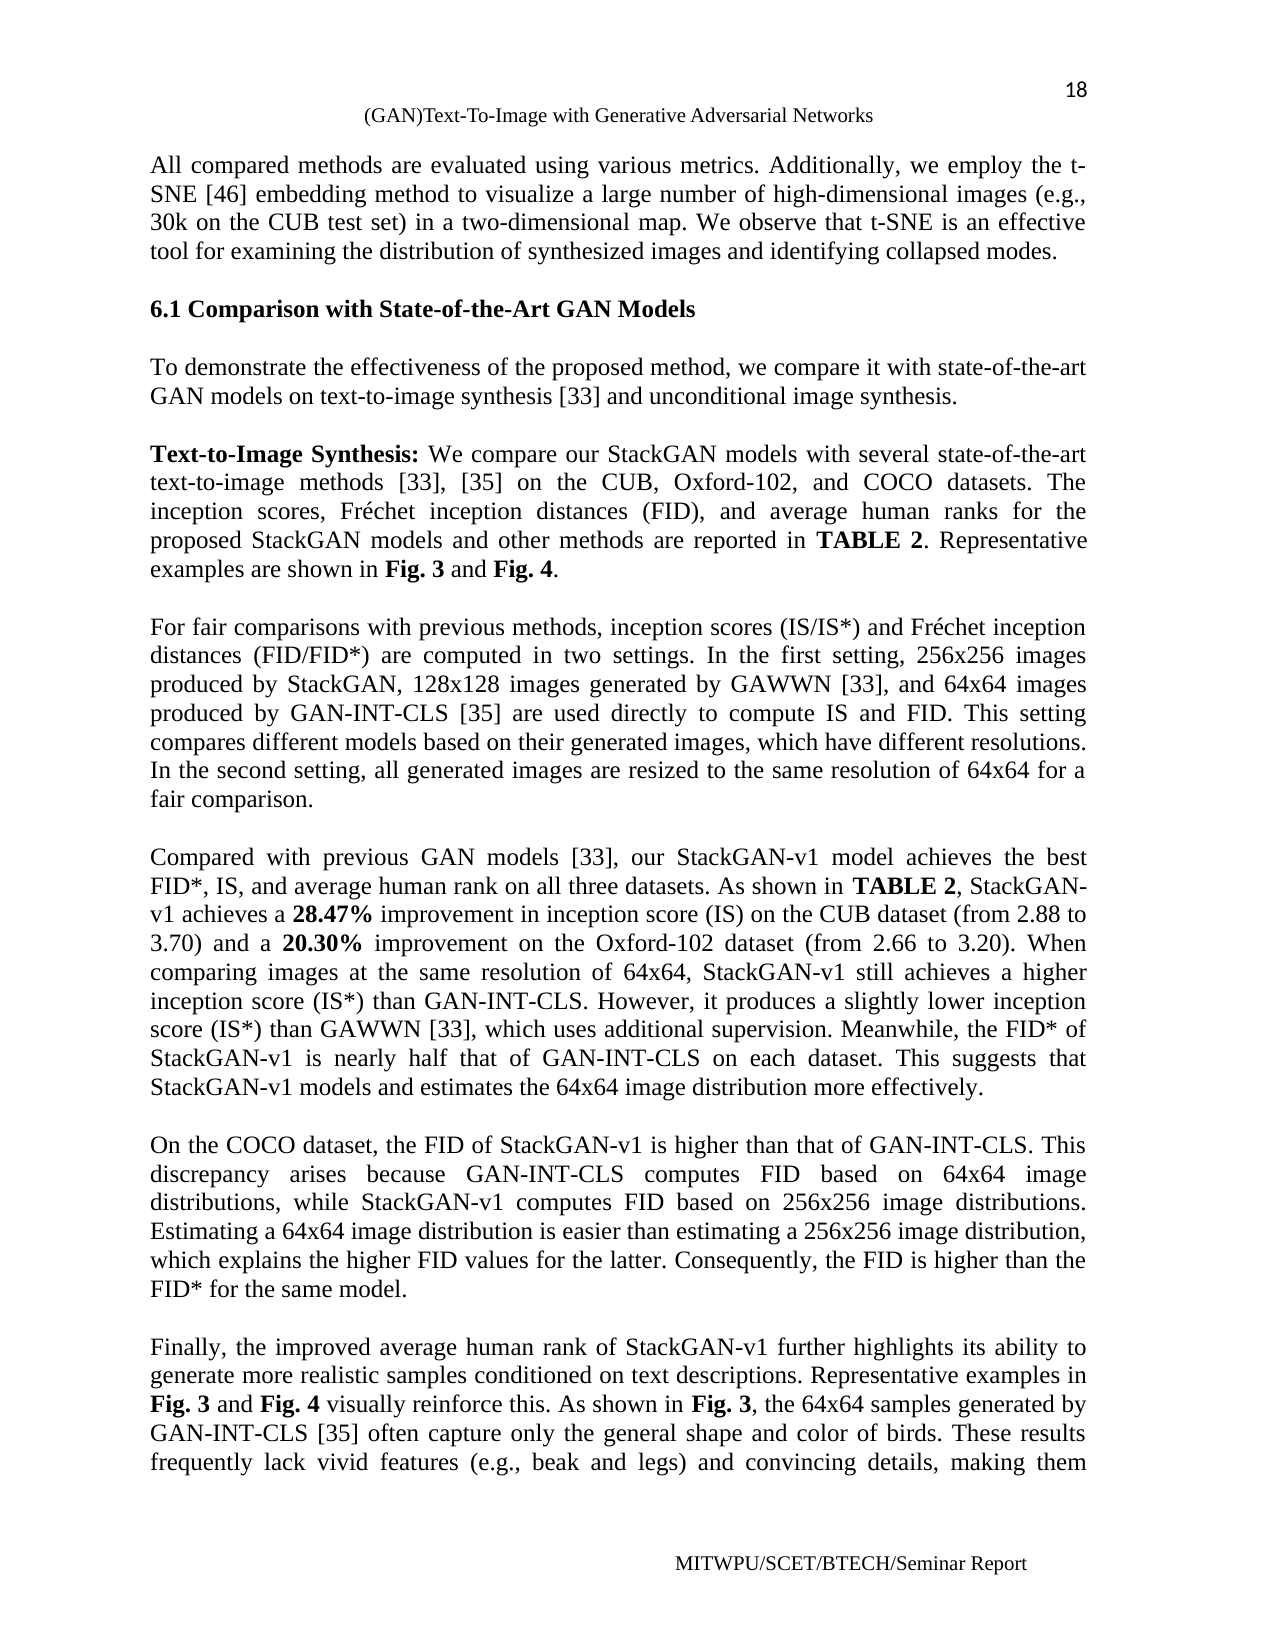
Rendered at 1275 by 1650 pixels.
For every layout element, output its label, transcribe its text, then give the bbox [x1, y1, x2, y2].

text Compared with previous GAN models [33], our StackGAN-v1 model achieves the best FID*, IS, and average human rank on all three datasets. As shown in TABLE 2, StackGAN-v1 achieves a 28.47% improvement in inception score (IS) on the CUB dataset (from 2.88 to 3.70) and a 20.30% improvement on the Oxford-102 dataset (from 2.66 to 3.20). When comparing images at the same resolution of 64x64, StackGAN-v1 still achieves a higher inception score (IS*) than GAN-INT-CLS. However, it produces a slightly lower inception score (IS*) than GAWWN [33], which uses additional supervision. Meanwhile, the FID* of StackGAN-v1 is nearly half that of GAN-INT-CLS on each dataset. This suggests that StackGAN-v1 models and estimates the 64x64 image distribution more effectively. [150, 842, 1087, 1101]
text 6.1 Comparison with State-of-the-Art GAN Models [150, 294, 1087, 323]
text To demonstrate the effectiveness of the proposed method, we compare it with state-of-the-art GAN models on text-to-image synthesis [33] and unconditional image synthesis. [150, 352, 1087, 409]
text Text-to-Image Synthesis: We compare our StackGAN models with several state-of-the-art text-to-image methods [33], [35] on the CUB, Oxford-102, and COCO datasets. The inception scores, Fréchet inception distances (FID), and average human ranks for the proposed StackGAN models and other methods are reported in TABLE 2. Representative examples are shown in Fig. 3 and Fig. 4. [150, 439, 1087, 582]
text On the COCO dataset, the FID of StackGAN-v1 is higher than that of GAN-INT-CLS. This discrepancy arises because GAN-INT-CLS computes FID based on 64x64 image distributions, while StackGAN-v1 computes FID based on 256x256 image distributions. Estimating a 64x64 image distribution is easier than estimating a 256x256 image distribution, which explains the higher FID values for the latter. Consequently, the FID is higher than the FID* for the same model. [150, 1130, 1087, 1302]
text For fair comparisons with previous methods, inception scores (IS/IS*) and Fréchet inception distances (FID/FID*) are computed in two settings. In the first setting, 256x256 images produced by StackGAN, 128x128 images generated by GAWWN [33], and 64x64 images produced by GAN-INT-CLS [35] are used directly to compute IS and FID. This setting compares different models based on their generated images, which have different resolutions. In the second setting, all generated images are resized to the same resolution of 64x64 for a fair comparison. [150, 612, 1087, 813]
text All compared methods are evaluated using various metrics. Additionally, we employ the t-SNE [46] embedding method to visualize a large number of high-dimensional images (e.g., 30k on the CUB test set) in a two-dimensional map. We observe that t-SNE is an effective tool for examining the distribution of synthesized images and identifying collapsed modes. [150, 150, 1087, 265]
